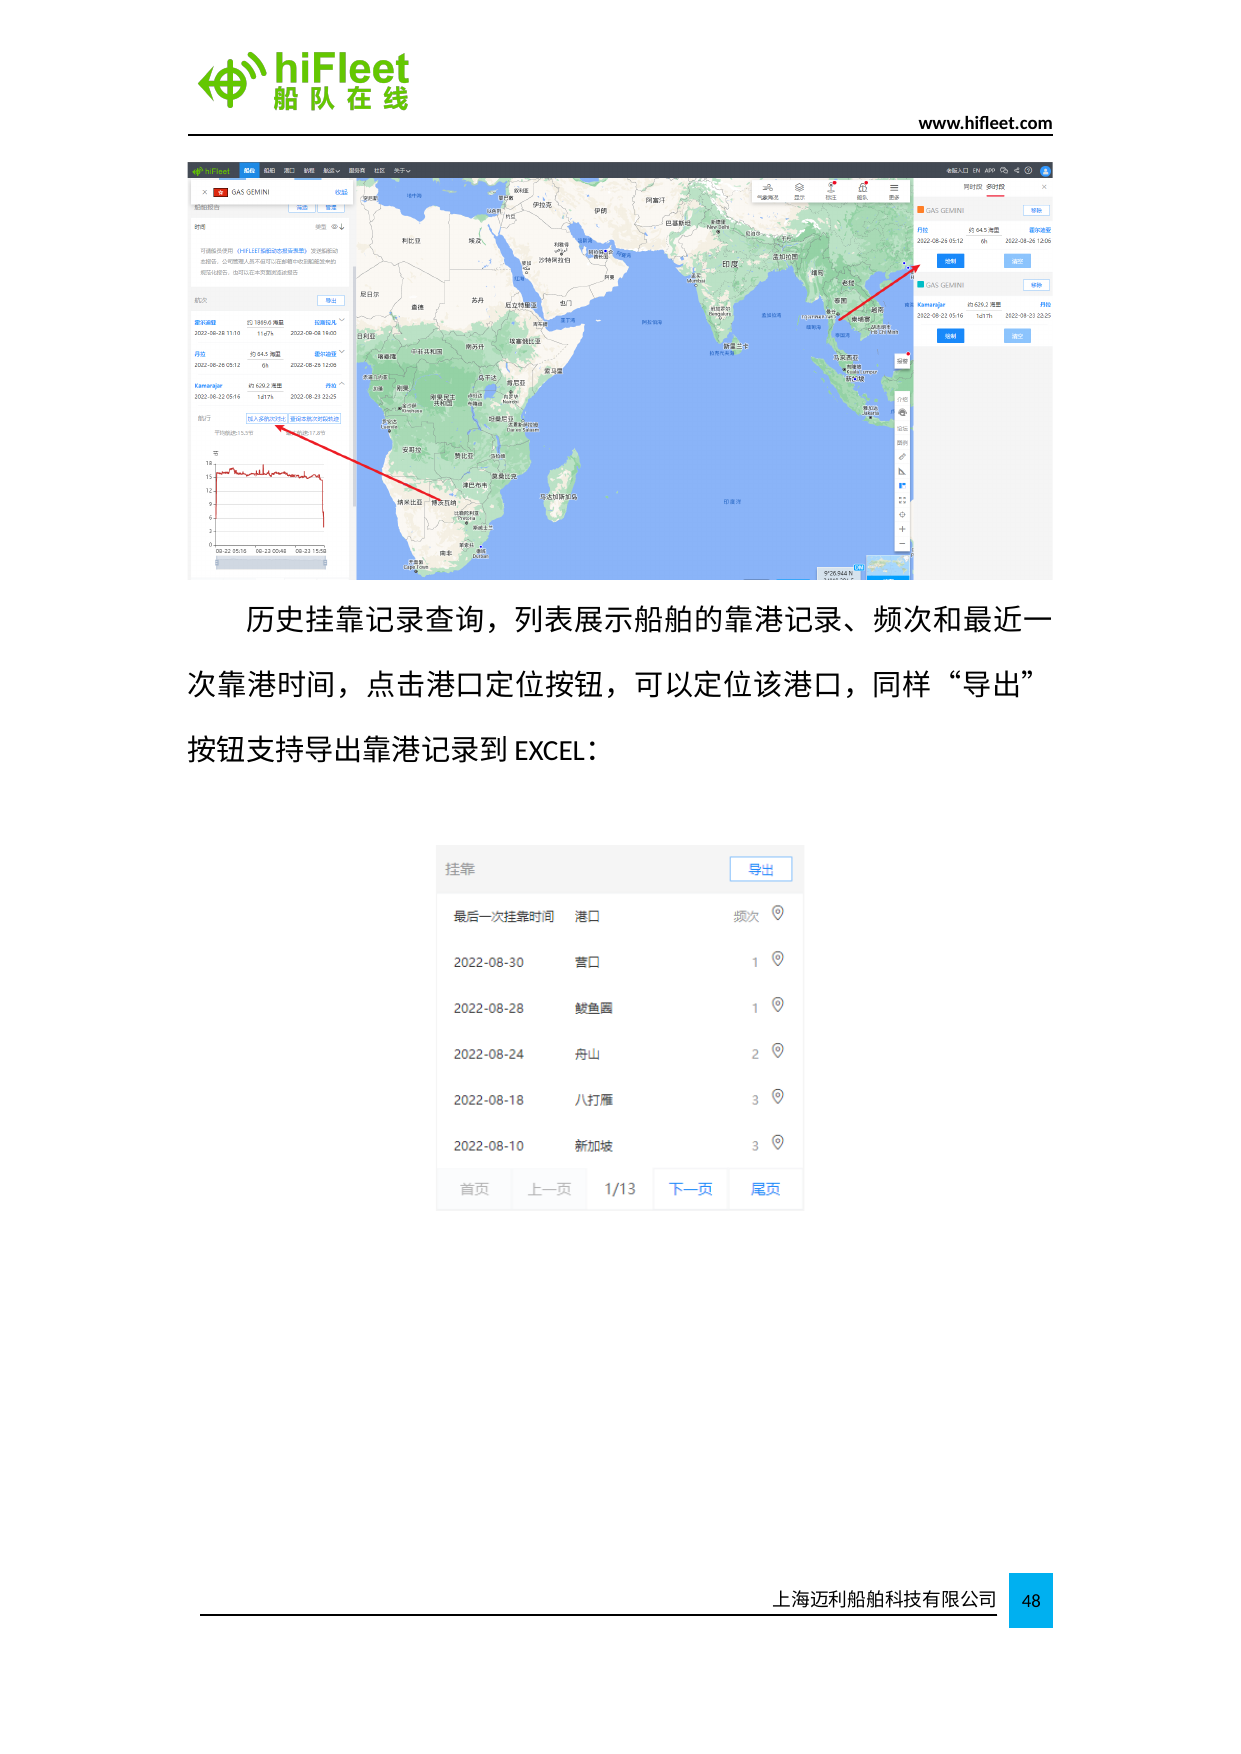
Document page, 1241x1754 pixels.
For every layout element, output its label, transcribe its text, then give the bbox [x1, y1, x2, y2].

picture [435, 845, 805, 1211]
text 历史挂靠记录查询，列表展示船舶的靠港记录、频次和最近一次靠港时间，点击港口定位按钮，可以定位该港口，同样“导出”按钮支持导出靠港记录到EXCEL： [187, 585, 1053, 780]
picture [187, 40, 446, 127]
picture [187, 162, 1053, 580]
